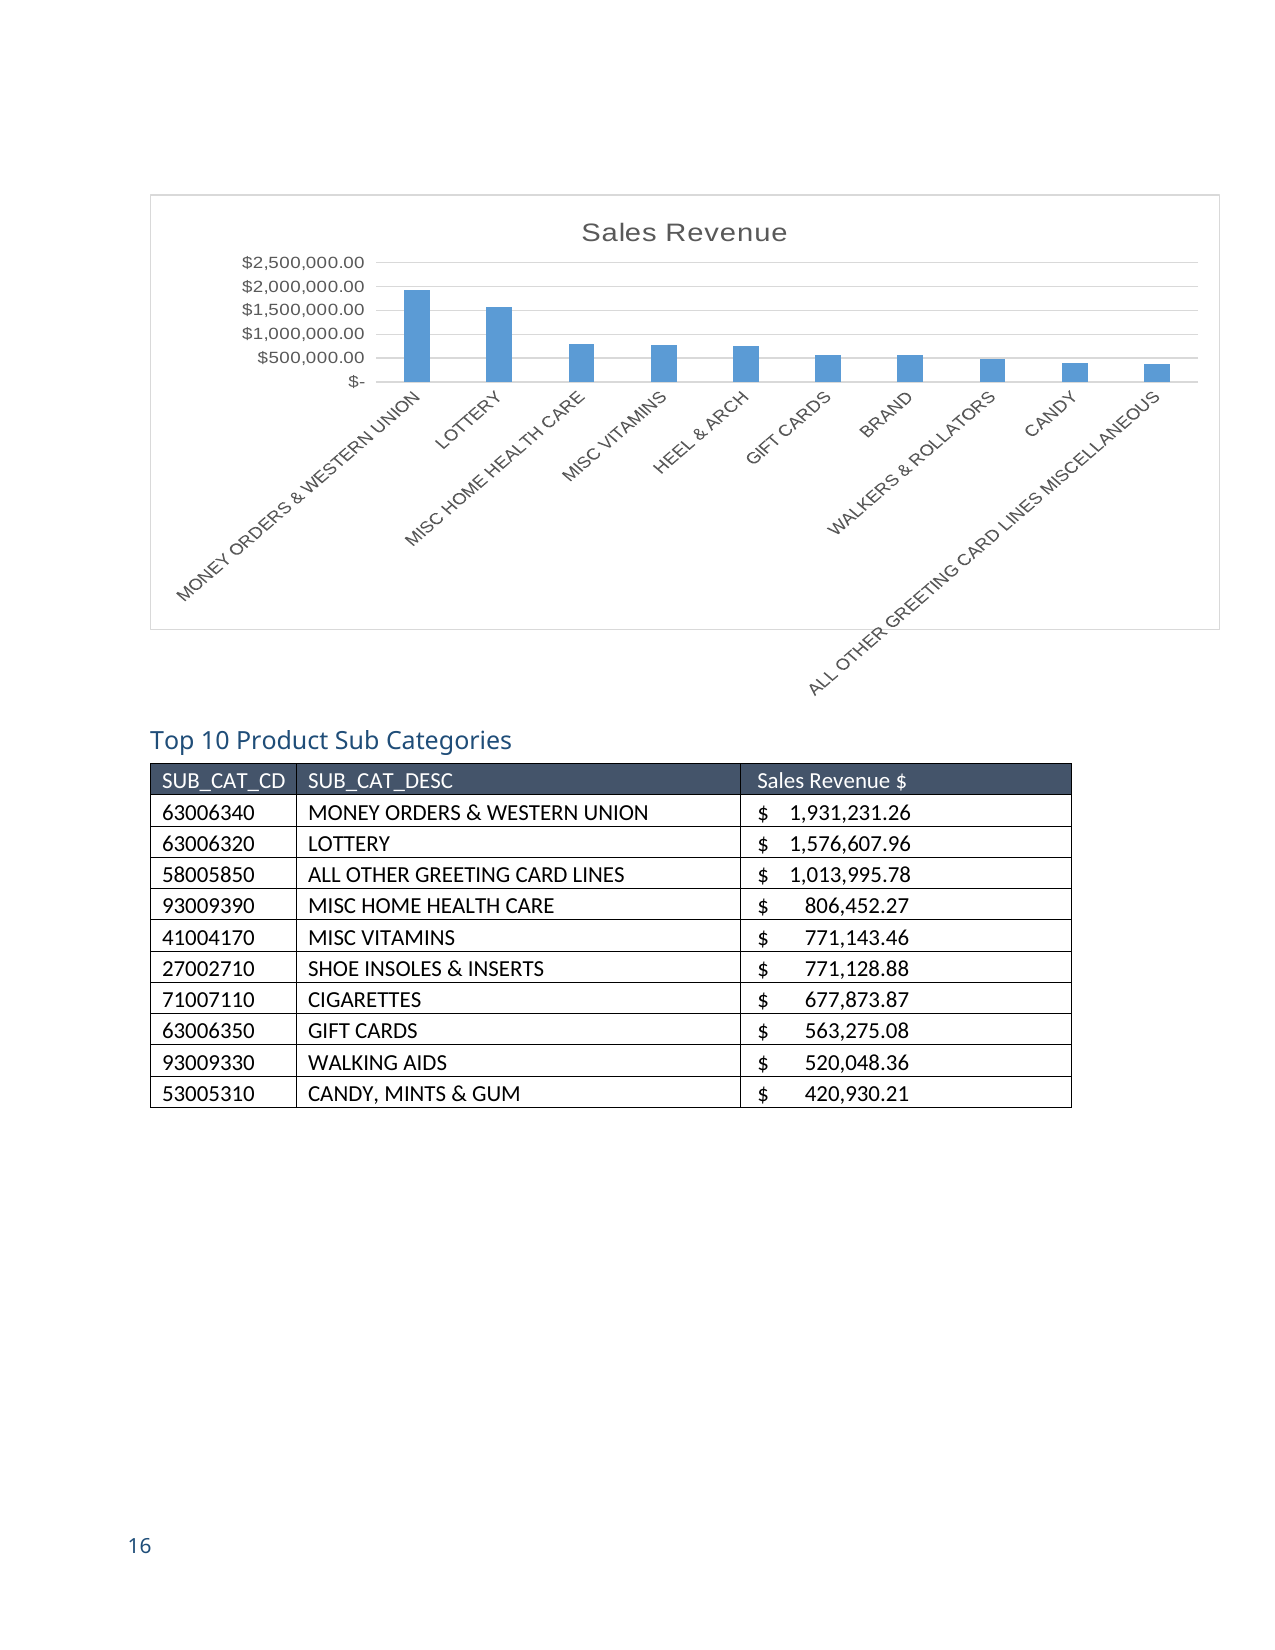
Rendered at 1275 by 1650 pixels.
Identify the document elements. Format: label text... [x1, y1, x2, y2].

table_cell $ 1,576,607.96 [741, 827, 1071, 857]
table_cell CANDY, MINTS & GUM [297, 1077, 740, 1107]
table_cell ALL OTHER GREETING CARD LINES [297, 858, 740, 888]
table_cell 71007110 [151, 983, 296, 1013]
table_cell 41004170 [151, 920, 296, 951]
table_cell $ 806,452.27 [741, 889, 1071, 919]
table_cell $ 520,048.36 [741, 1045, 1071, 1076]
table_cell CIGARETTES [297, 983, 740, 1013]
table_cell $ 563,275.08 [741, 1014, 1071, 1044]
table_cell 63006350 [151, 1014, 296, 1044]
table_cell 63006340 [151, 795, 296, 826]
table_cell $ 420,930.21 [741, 1077, 1071, 1107]
table_cell $ 1,931,231.26 [741, 795, 1071, 826]
table_cell MISC HOME HEALTH CARE [297, 889, 740, 919]
table_cell $ 677,873.87 [741, 983, 1071, 1013]
table_cell 58005850 [151, 858, 296, 888]
table_cell LOTTERY [297, 827, 740, 857]
table_cell 93009390 [151, 889, 296, 919]
subtitle Top 10 Product Sub Categories [150, 722, 1125, 756]
table_header SUB_CAT_CD [151, 764, 296, 794]
table_cell $ 771,128.88 [741, 952, 1071, 982]
table_cell 53005310 [151, 1077, 296, 1107]
table_cell MONEY ORDERS & WESTERN UNION [297, 795, 740, 826]
table_cell MISC VITAMINS [297, 920, 740, 951]
table_cell SHOE INSOLES & INSERTS [297, 952, 740, 982]
table_cell 63006320 [151, 827, 296, 857]
table_cell $ 1,013,995.78 [741, 858, 1071, 888]
table_cell 27002710 [151, 952, 296, 982]
table_cell $ 771,143.46 [741, 920, 1071, 951]
table_cell 93009330 [151, 1045, 296, 1076]
table_header SUB_CAT_DESC [297, 764, 740, 794]
table_cell GIFT CARDS [297, 1014, 740, 1044]
table_cell WALKING AIDS [297, 1045, 740, 1076]
table_header Sales Revenue $ [741, 764, 1071, 794]
